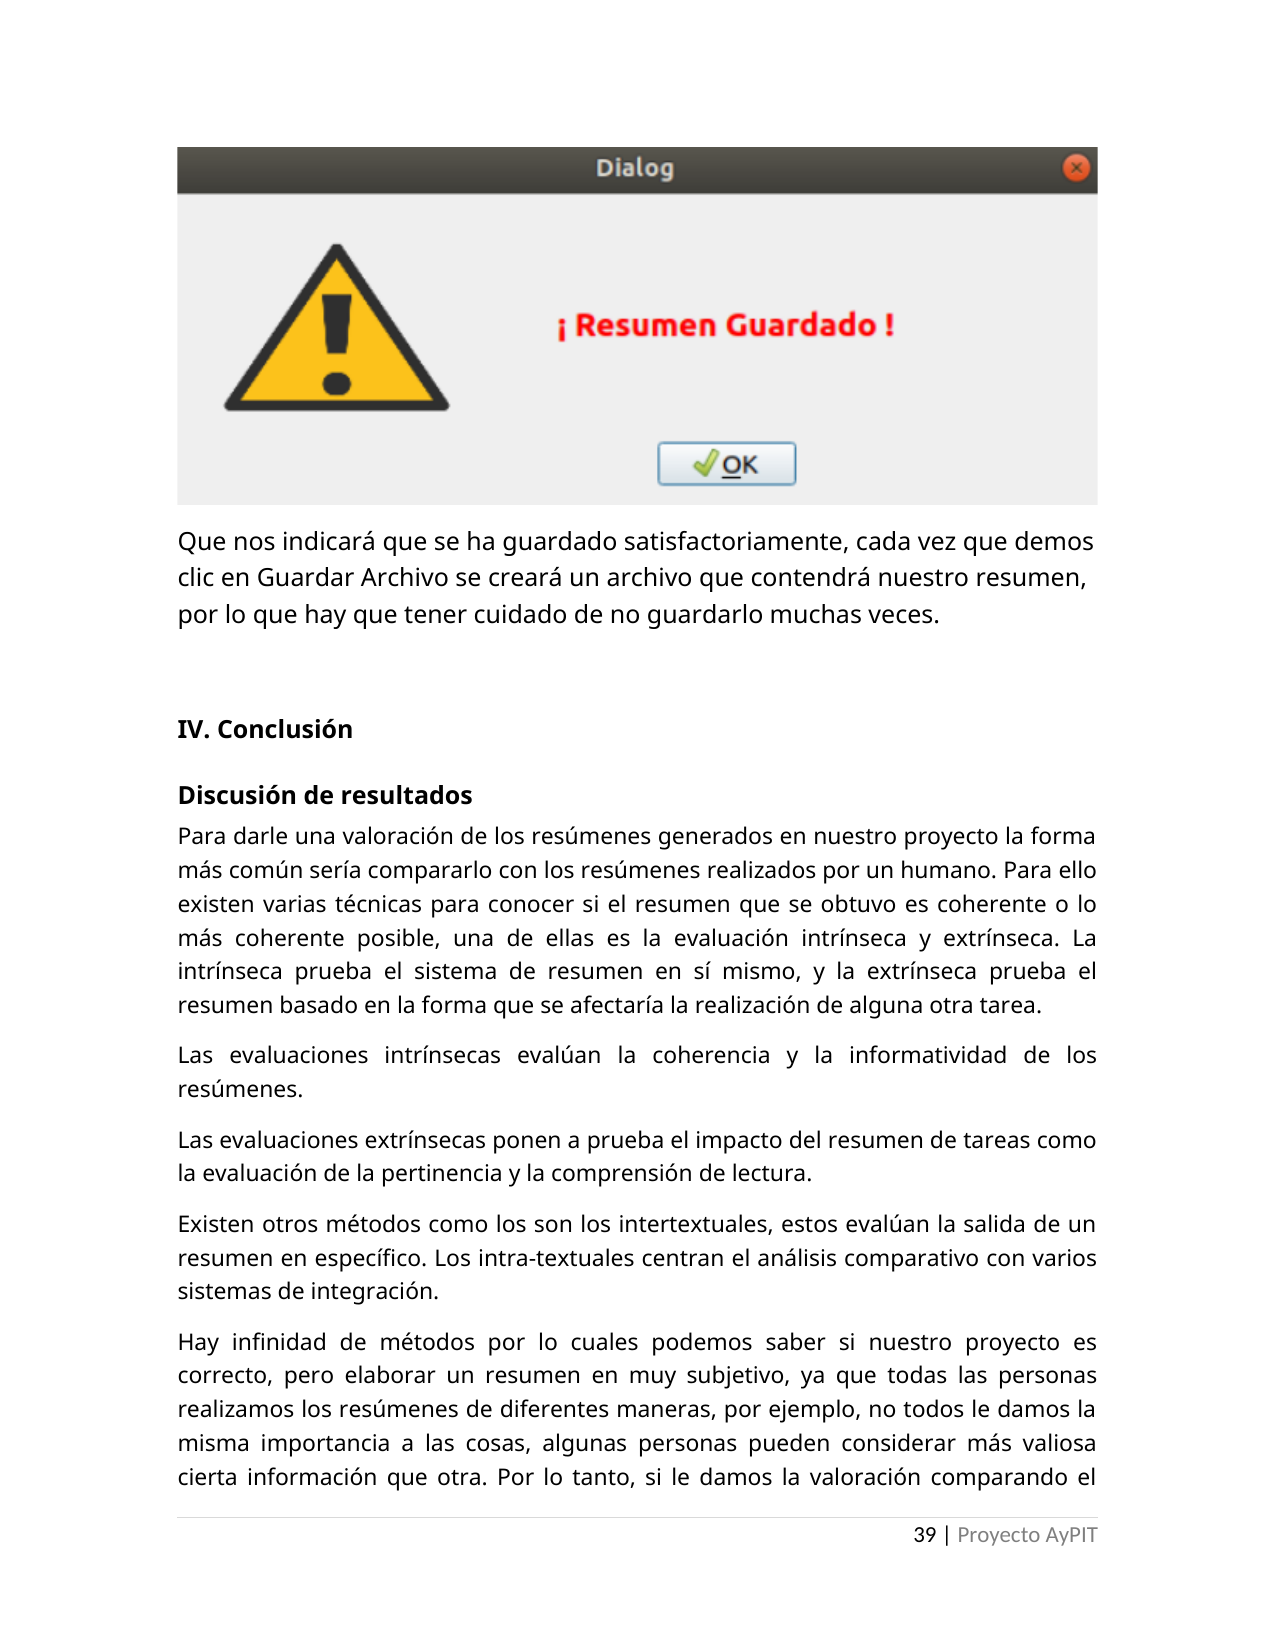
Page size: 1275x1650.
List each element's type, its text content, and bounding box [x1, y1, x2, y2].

picture [177, 147, 1098, 505]
subtitle Discusión de resultados [177, 778, 1098, 812]
text Para darle una valoración de los resúmenes generados en nuestro proyecto la forma más común sería compararlo con los resúmenes realizados por un humano. Para ello existen varias técnicas para conocer si el resumen que se obtuvo es coherente o lo más coherente posible, una de ellas es la evaluación intrínseca y extrínseca. La intrínseca prueba el sistema de resumen en sí mismo, y la extrínseca prueba el resumen basado en la forma que se afectaría la realización de alguna otra tarea. [177, 820, 1098, 1020]
subtitle IV. Conclusión [177, 712, 1098, 746]
text Las evaluaciones extrínsecas ponen a prueba el impacto del resumen de tareas como la evaluación de la pertinencia y la comprensión de lectura. [177, 1124, 1098, 1189]
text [177, 1326, 1098, 1492]
text Las evaluaciones intrínsecas evalúan la coherencia y la informatividad de los resúmenes. [177, 1039, 1098, 1104]
text Existen otros métodos como los son los intertextuales, estos evalúan la salida de un resumen en específico. Los intra-textuales centran el análisis comparativo con varios sistemas de integración. [177, 1208, 1098, 1307]
text Que nos indicará que se ha guardado satisfactoriamente, cada vez que demos clic en Guardar Archivo se creará un archivo que contendrá nuestro resumen, por lo que hay que tener cuidado de no guardarlo muchas veces. [177, 523, 1098, 631]
